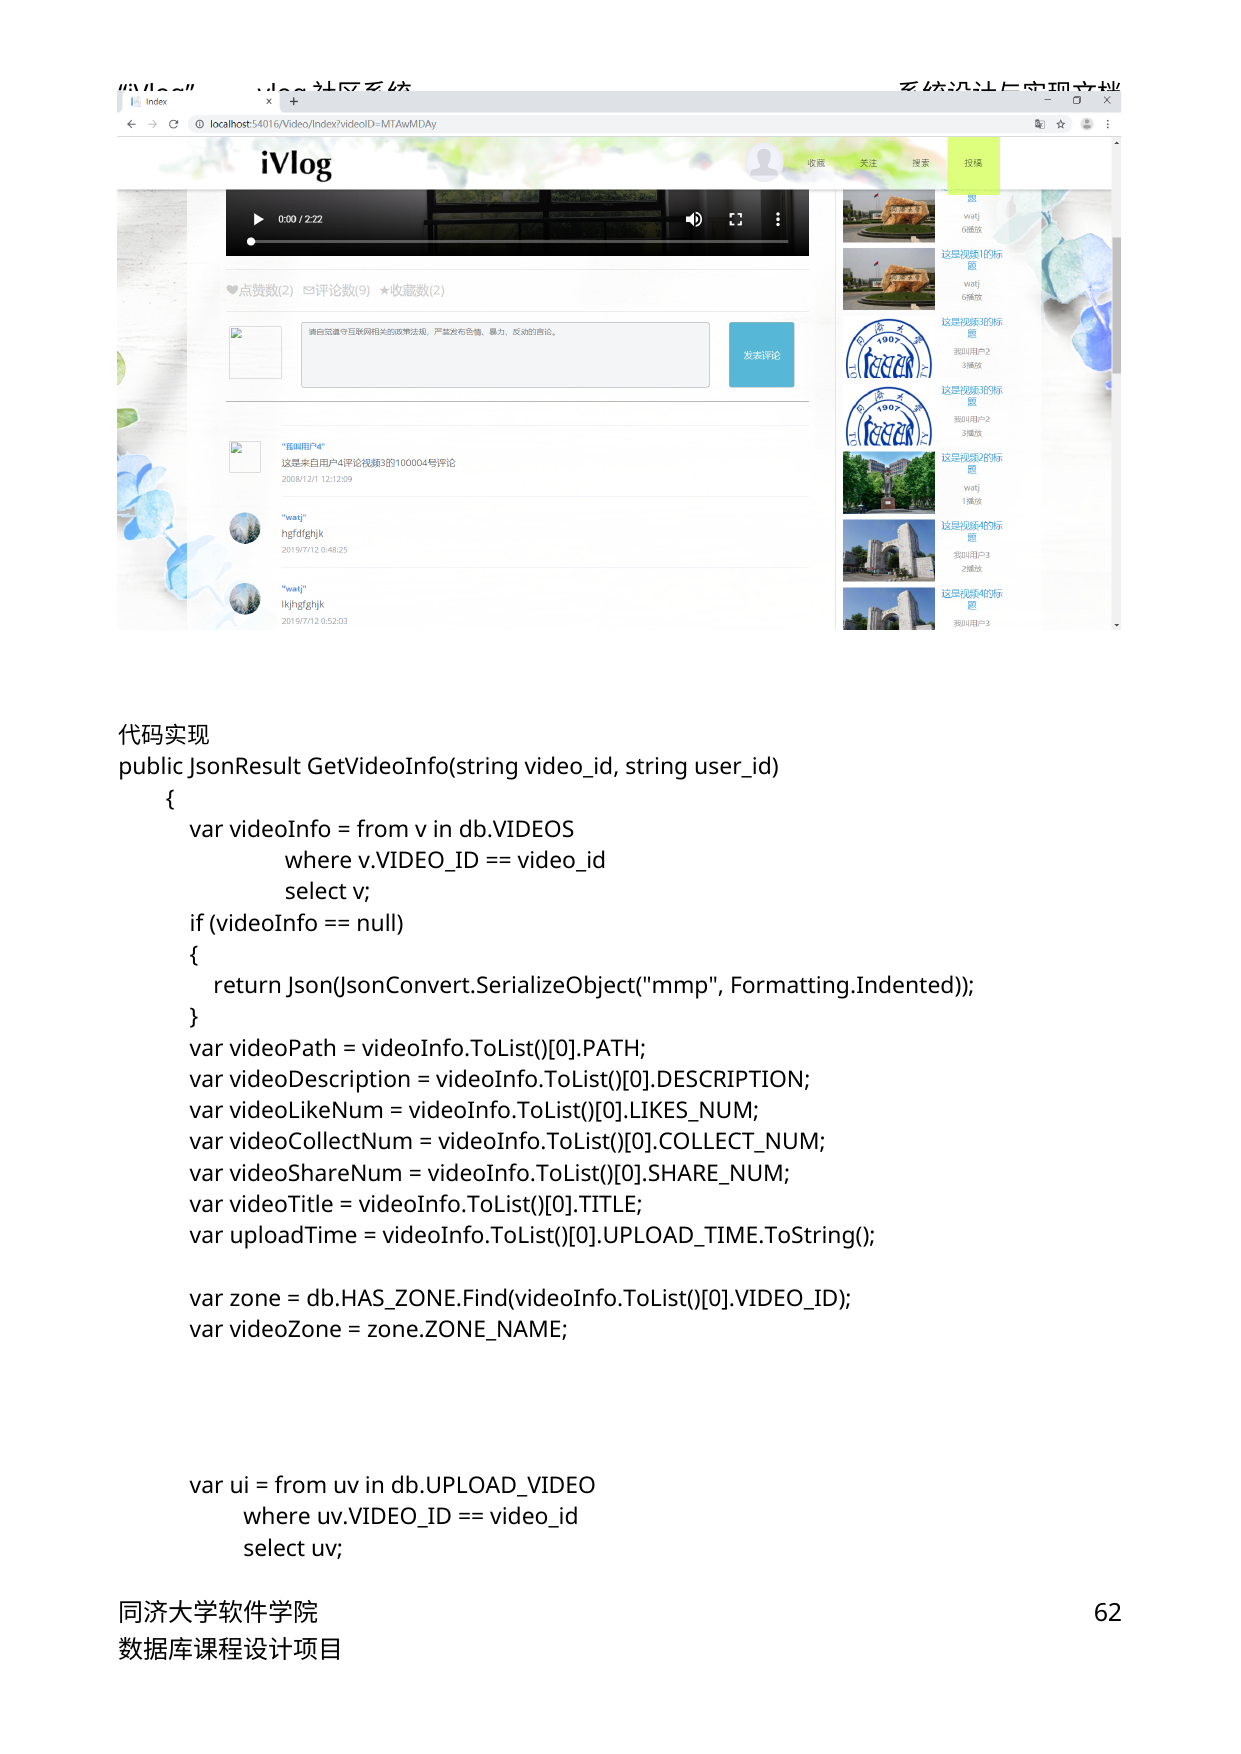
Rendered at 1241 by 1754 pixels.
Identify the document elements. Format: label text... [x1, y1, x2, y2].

picture [117, 91, 1122, 630]
text if (videoInfo == null) [118, 907, 1122, 938]
text } [118, 1000, 1122, 1032]
text where v.VIDEO_ID == video_id [118, 844, 1122, 875]
text select uv; [118, 1532, 1122, 1563]
text select v; [118, 875, 1122, 907]
text 代码实现 [118, 717, 1122, 750]
text where uv.VIDEO_ID == video_id [118, 1500, 1122, 1532]
text var zone = db.HAS_ZONE.Find(videoInfo.ToList()[0].VIDEO_ID); [118, 1282, 1122, 1313]
text var videoDescription = videoInfo.ToList()[0].DESCRIPTION; [118, 1063, 1122, 1094]
text var videoCollectNum = videoInfo.ToList()[0].COLLECT_NUM; [118, 1125, 1122, 1157]
text var videoLikeNum = videoInfo.ToList()[0].LIKES_NUM; [118, 1094, 1122, 1125]
text var videoPath = videoInfo.ToList()[0].PATH; [118, 1032, 1122, 1063]
text public JsonResult GetVideoInfo(string video_id, string user_id) [118, 750, 1122, 782]
text var videoInfo = from v in db.VIDEOS [118, 813, 1122, 844]
text var videoTitle = videoInfo.ToList()[0].TITLE; [118, 1188, 1122, 1219]
text { [118, 782, 1122, 813]
text var videoShareNum = videoInfo.ToList()[0].SHARE_NUM; [118, 1157, 1122, 1188]
text { [118, 938, 1122, 969]
text return Json(JsonConvert.SerializeObject("mmp", Formatting.Indented)); [118, 969, 1122, 1000]
text var uploadTime = videoInfo.ToList()[0].UPLOAD_TIME.ToString(); [118, 1219, 1122, 1250]
text var ui = from uv in db.UPLOAD_VIDEO [118, 1469, 1122, 1500]
text var videoZone = zone.ZONE_NAME; [118, 1313, 1122, 1344]
